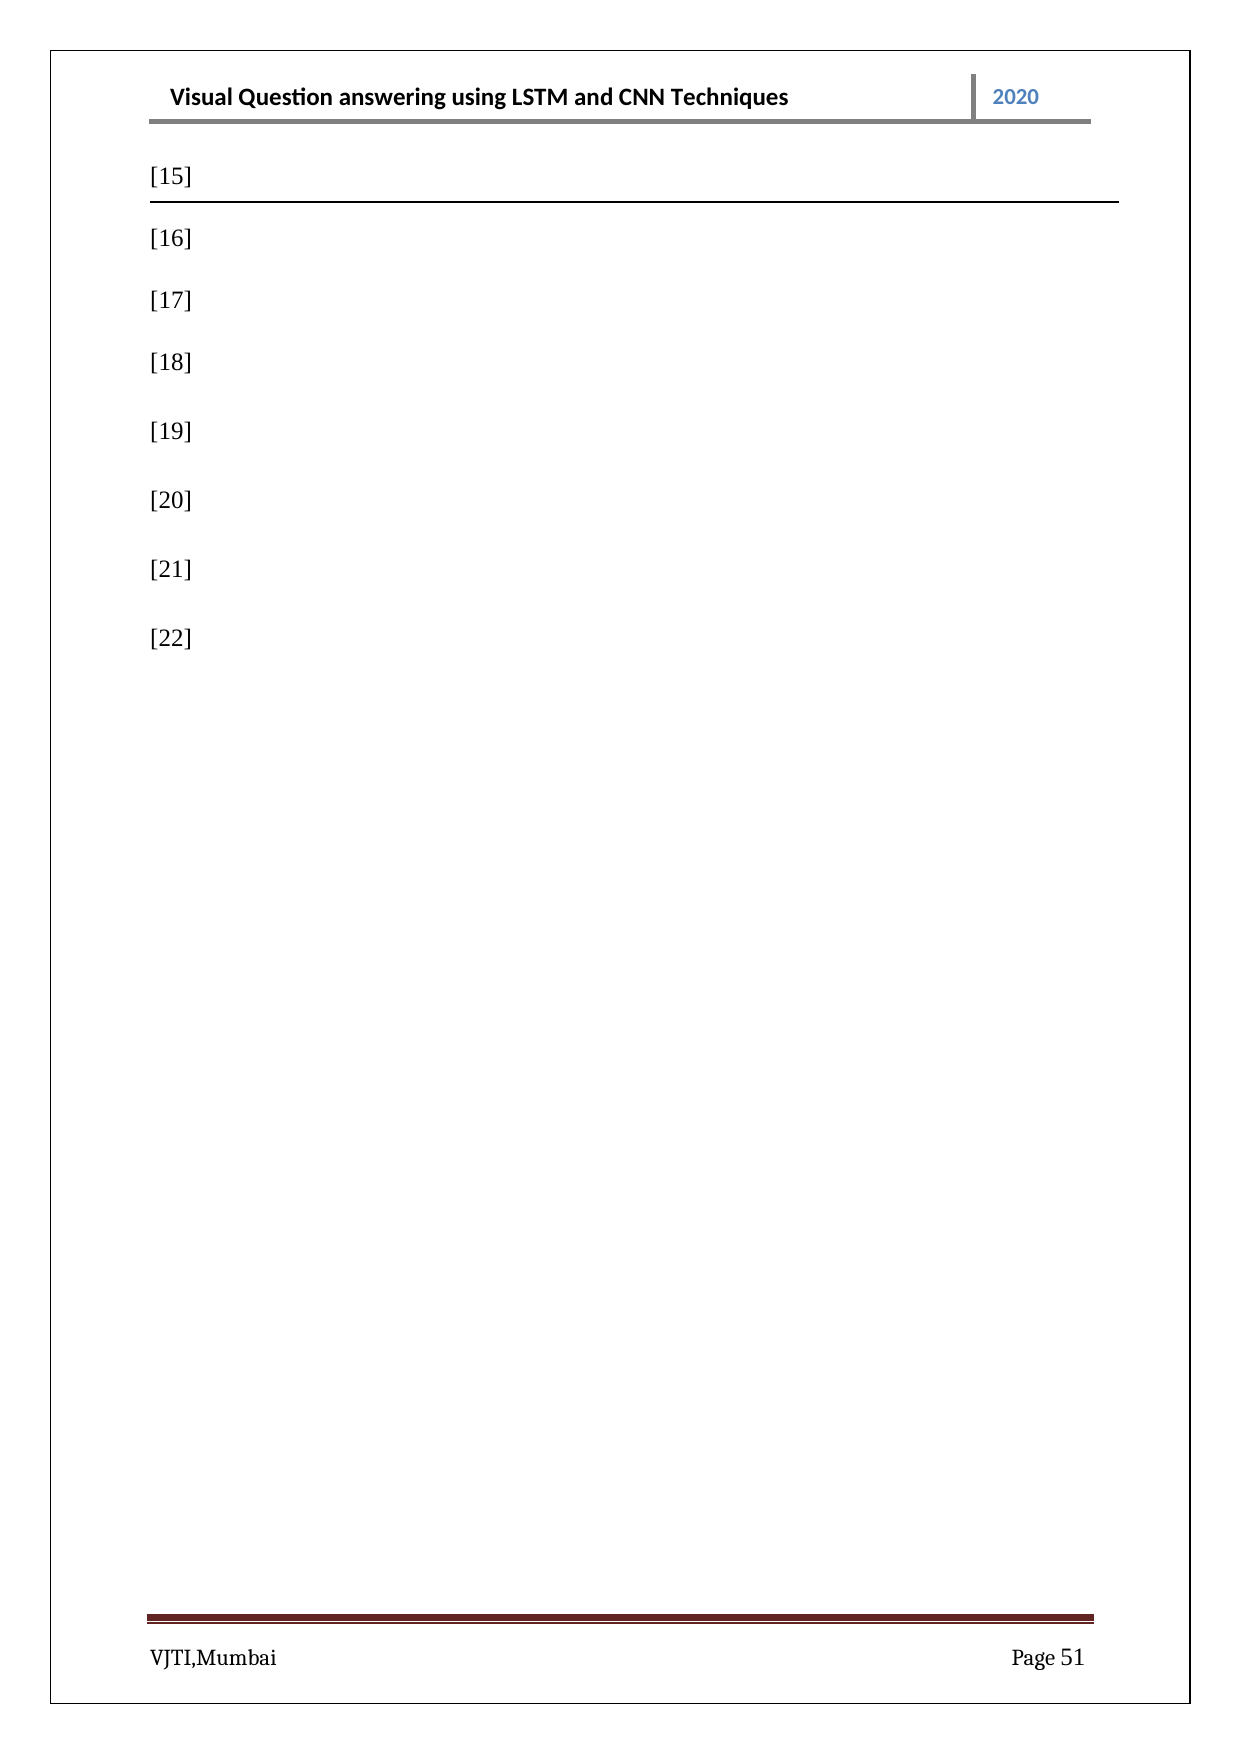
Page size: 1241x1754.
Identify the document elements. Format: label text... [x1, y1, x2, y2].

text [18] https://en.wikipedia.org/wiki/Deep_learning [150, 347, 1155, 376]
text [15] https://medium.com/@AI_with_Kain/understanding-of-multilayer-perceptron-mlp-8f179c4a135f [150, 161, 1156, 190]
text [22] https://blog.keras.io/building-powerful-image-classification-models-using-very-little-data.html [150, 623, 1155, 652]
text [21] https://www.lynda.com/Google-TensorFlow-tutorials/Building-Deep-Learning-Applications-Keras-2-0/601801-2.html [150, 554, 1155, 583]
text [16] http://www.datamind.cz/cz/vam-na-miru/umela-inteligence-a-strojove-uceni-ai-machine-learning [150, 223, 1155, 252]
text [19] https://en.wikipedia.org/wiki/Convolutional_neural_network [150, 416, 1155, 445]
text [17] https://en.wikipedia.org/wiki/Artificial_neural_network [150, 285, 1155, 314]
text [20]https://adeshpande3.github.io/adeshpande3.github.io/A-Beginner%27s-Guide-To-Understanding-Convolutional-Neural-Networks/ [150, 485, 1155, 514]
